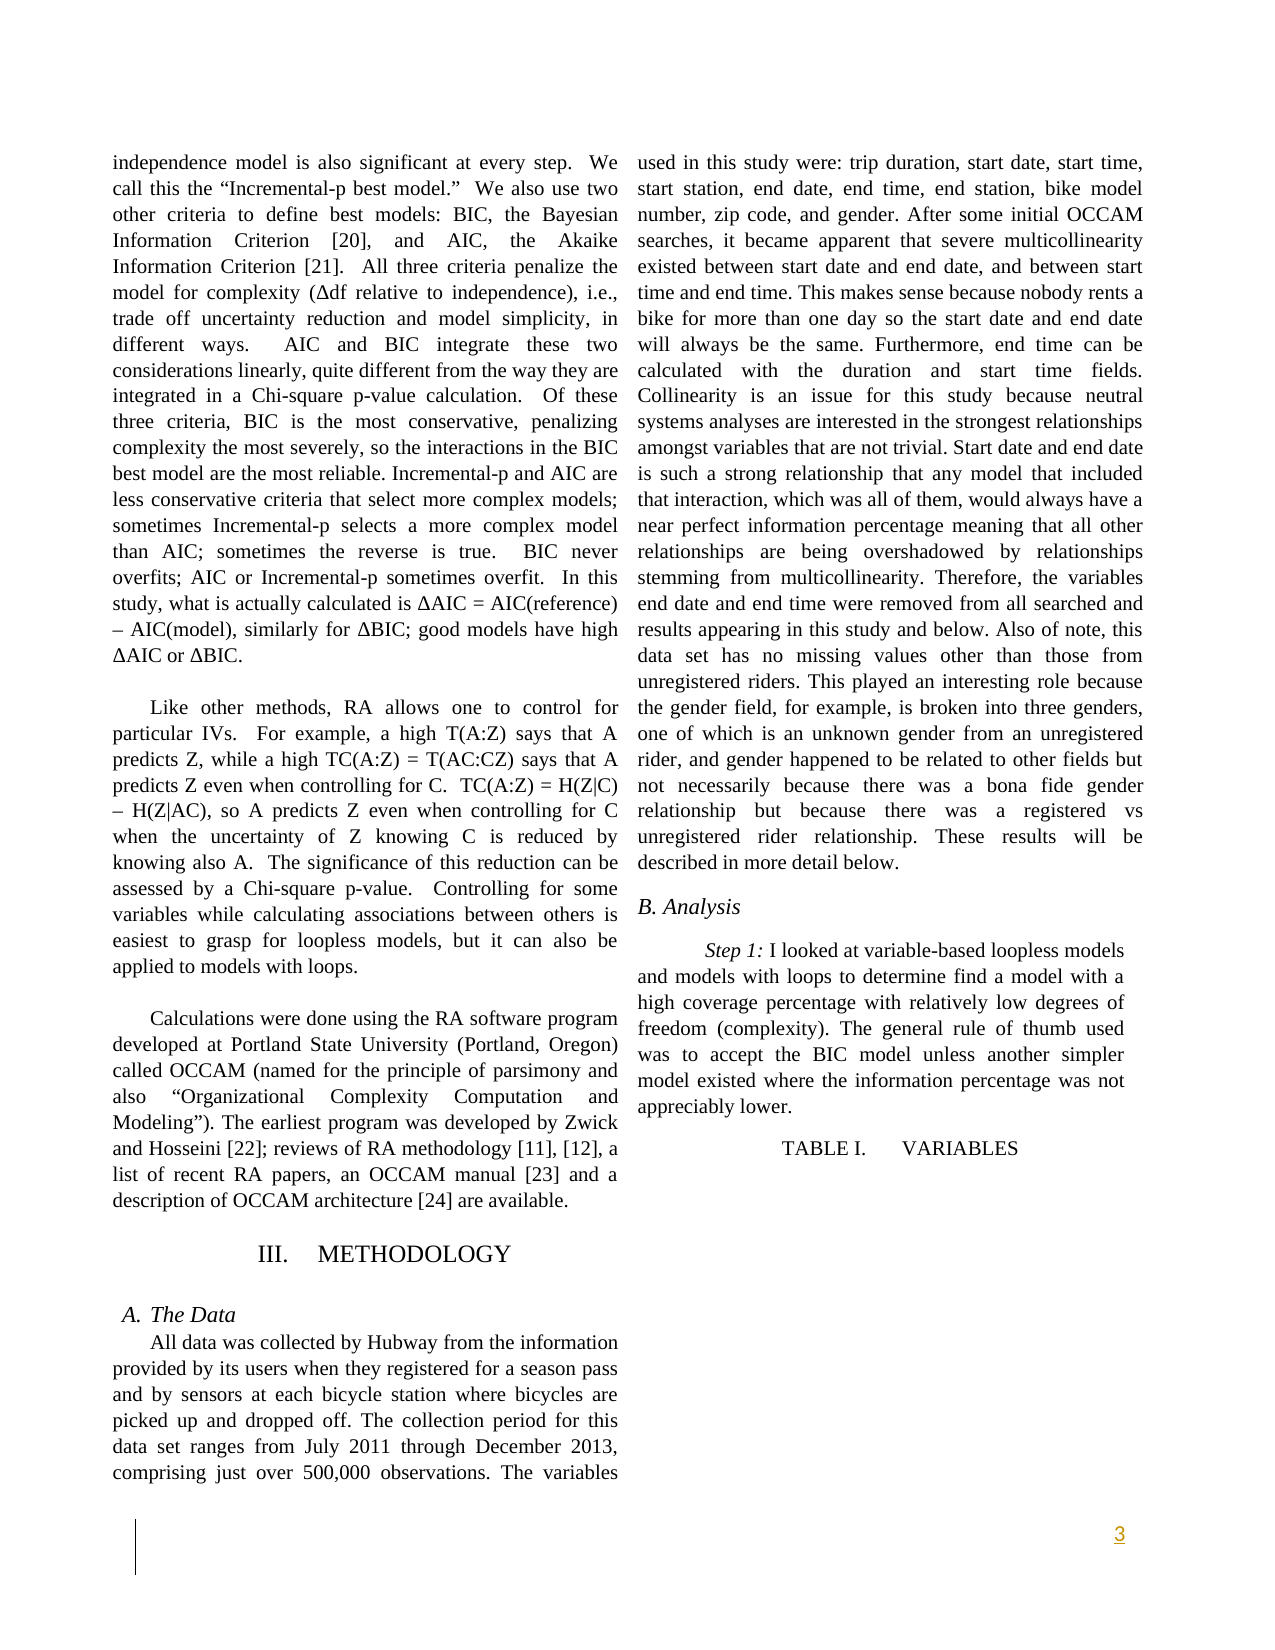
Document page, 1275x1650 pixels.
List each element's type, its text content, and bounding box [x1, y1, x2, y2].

text A. The Data [84, 1301, 619, 1328]
text Calculations were done using the RA software program developed at Portland State University (Portland, Oregon) called OCCAM (named for the principle of parsimony and also “Organizational Complexity Computation and Modeling”). The earliest program was developed by Zwick and Hosseini [22]; reviews of RA methodology [11], [12], a list of recent RA papers, an OCCAM manual [23] and a description of OCCAM architecture [24] are available. [112, 1006, 619, 1212]
text III. METHODOLOGY [112, 1239, 619, 1268]
text B. Analysis [637, 893, 1125, 919]
text Step 1: I looked at variable-based loopless models and models with loops to determine find a model with a high coverage percentage with relatively low degrees of freedom (complexity). The general rule of thumb used was to accept the BIC model unless another simpler model existed where the information percentage was not appreciably lower. [637, 938, 1125, 1118]
text Like other methods, RA allows one to control for particular IVs. For example, a high T(A:Z) says that A predicts Z, while a high TC(A:Z) = T(AC:CZ) says that A predicts Z even when controlling for C. TC(A:Z) = H(Z|C) – H(Z|AC), so A predicts Z even when controlling for C when the uncertainty of Z knowing C is reduced by knowing also A. The significance of this reduction can be assessed by a Chi-square p-value. Controlling for some variables while calculating associations between others is easiest to grasp for loopless models, but it can also be applied to models with loops. [112, 695, 619, 978]
text All data was collected by Hubway from the information provided by its users when they registered for a season pass and by sensors at each bicycle station where bicycles are picked up and dropped off. The collection period for this data set ranges from July 2011 through December 2013, comprising just over 500,000 observations. The variables used in this study were: trip duration, start date, start time, start station, end date, end time, end station, bike model number, zip code, and gender. After some initial OCCAM searches, it became apparent that severe multicollinearity existed between start date and end date, and between start time and end time. This makes sense because nobody rents a bike for more than one day so the start date and end date will always be the same. Furthermore, end time can be calculated with the duration and start time fields. Collinearity is an issue for this study because neutral systems analyses are interested in the strongest relationships amongst variables that are not trivial. Start date and end date is such a strong relationship that any model that included that interaction, which was all of them, would always have a near perfect information percentage meaning that all other relationships are being overshadowed by relationships stemming from multicollinearity. Therefore, the variables end date and end time were removed from all searched and results appearing in this study and below. Also of note, this data set has no missing values other than those from unregistered riders. This played an interesting role because the gender field, for example, is broken into three genders, one of which is an unknown gender from an unregistered rider, and gender happened to be related to other fields but not necessarily because there was a bona fide gender relationship but because there was a registered vs unregistered rider relationship. These results will be described in more detail below. [637, 150, 1144, 874]
text TABLE I. VARIABLES [637, 1136, 1125, 1160]
